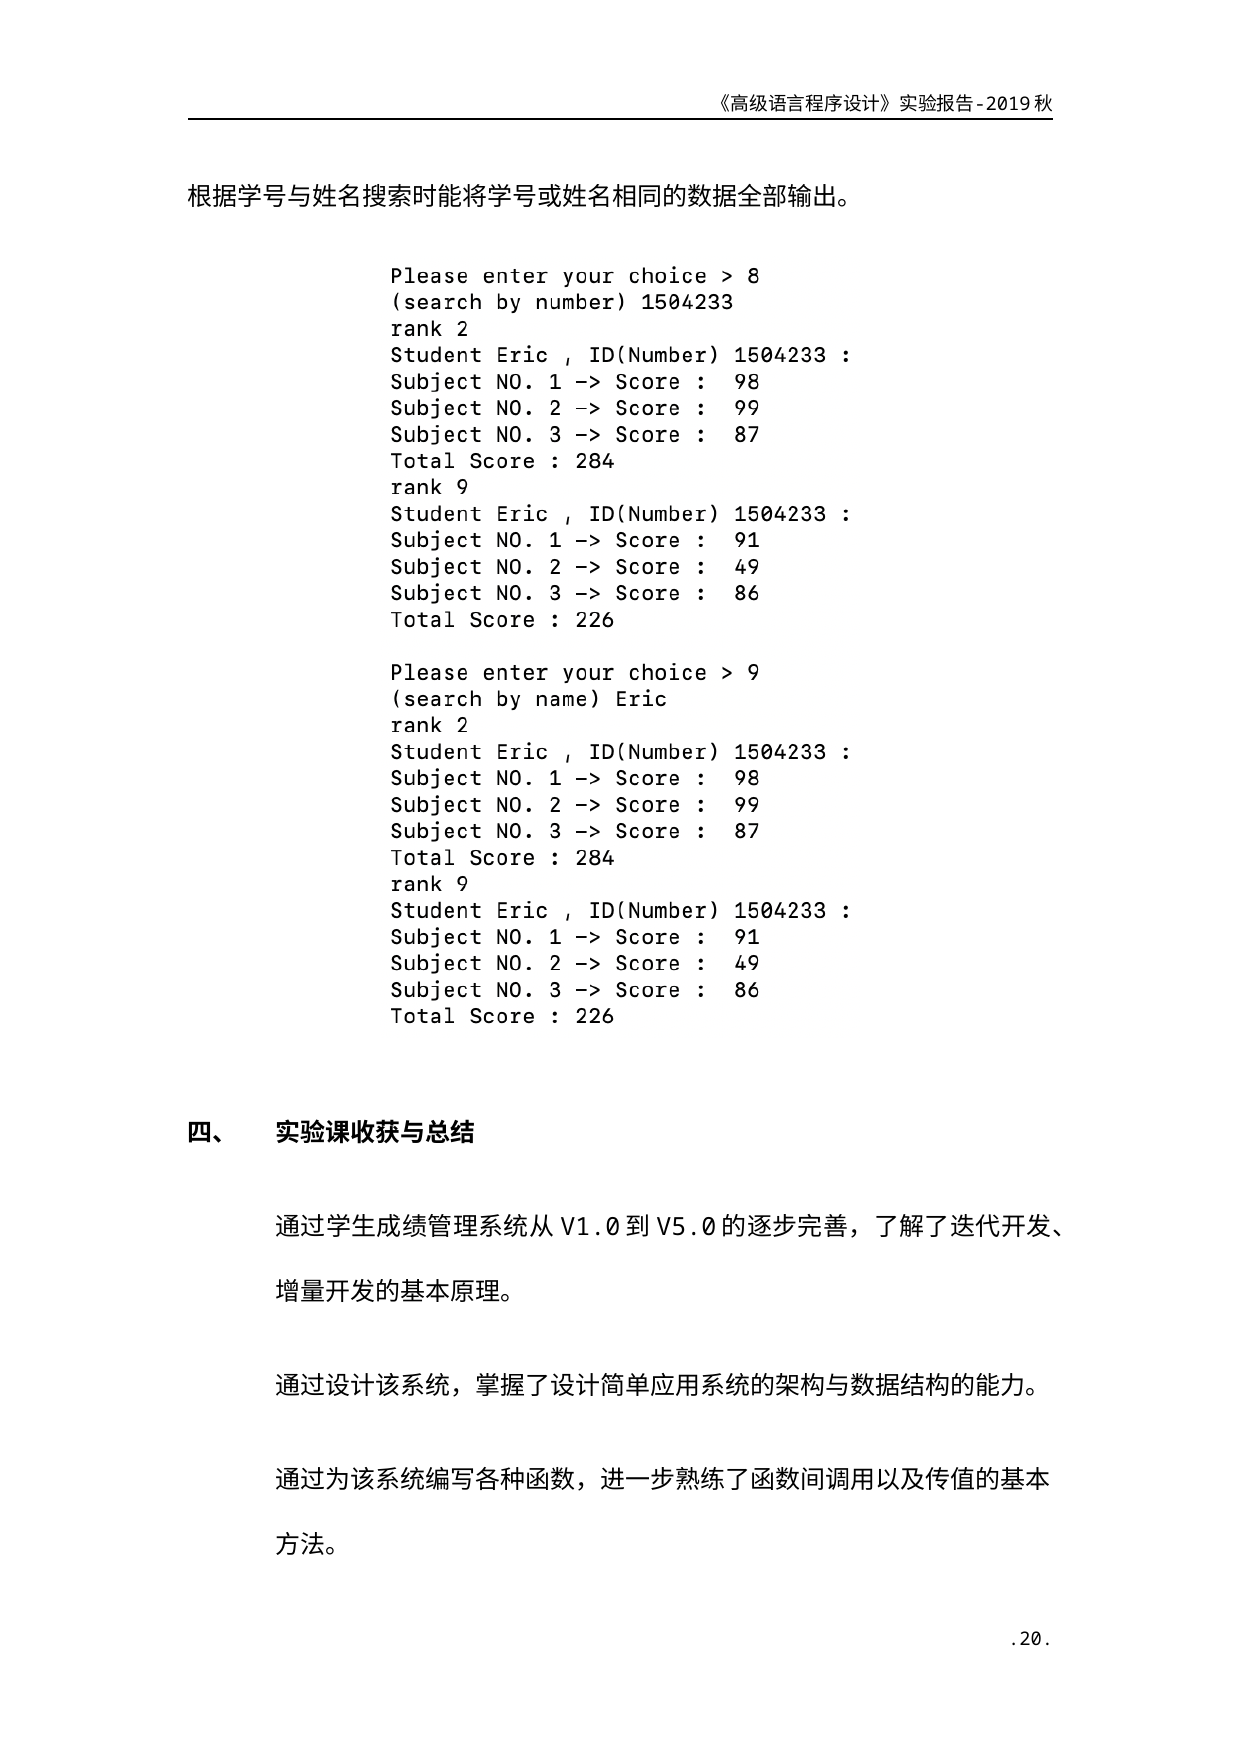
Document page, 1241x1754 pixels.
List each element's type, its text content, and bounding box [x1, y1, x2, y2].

text 通过设计该系统，掌握了设计简单应用系统的架构与数据结构的能力。 [275, 1351, 1053, 1416]
text 根据学号与姓名搜索时能将学号或姓名相同的数据全部输出。 [187, 162, 1053, 227]
text 通过为该系统编写各种函数，进一步熟练了函数间调用以及传值的基本方法。 [275, 1445, 1053, 1575]
text 通过学生成绩管理系统从V1.0到V5.0的逐步完善，了解了迭代开发、增量开发的基本原理。 [275, 1192, 1053, 1322]
picture [380, 256, 860, 1038]
list 实验课收获与总结 [187, 1098, 1053, 1163]
